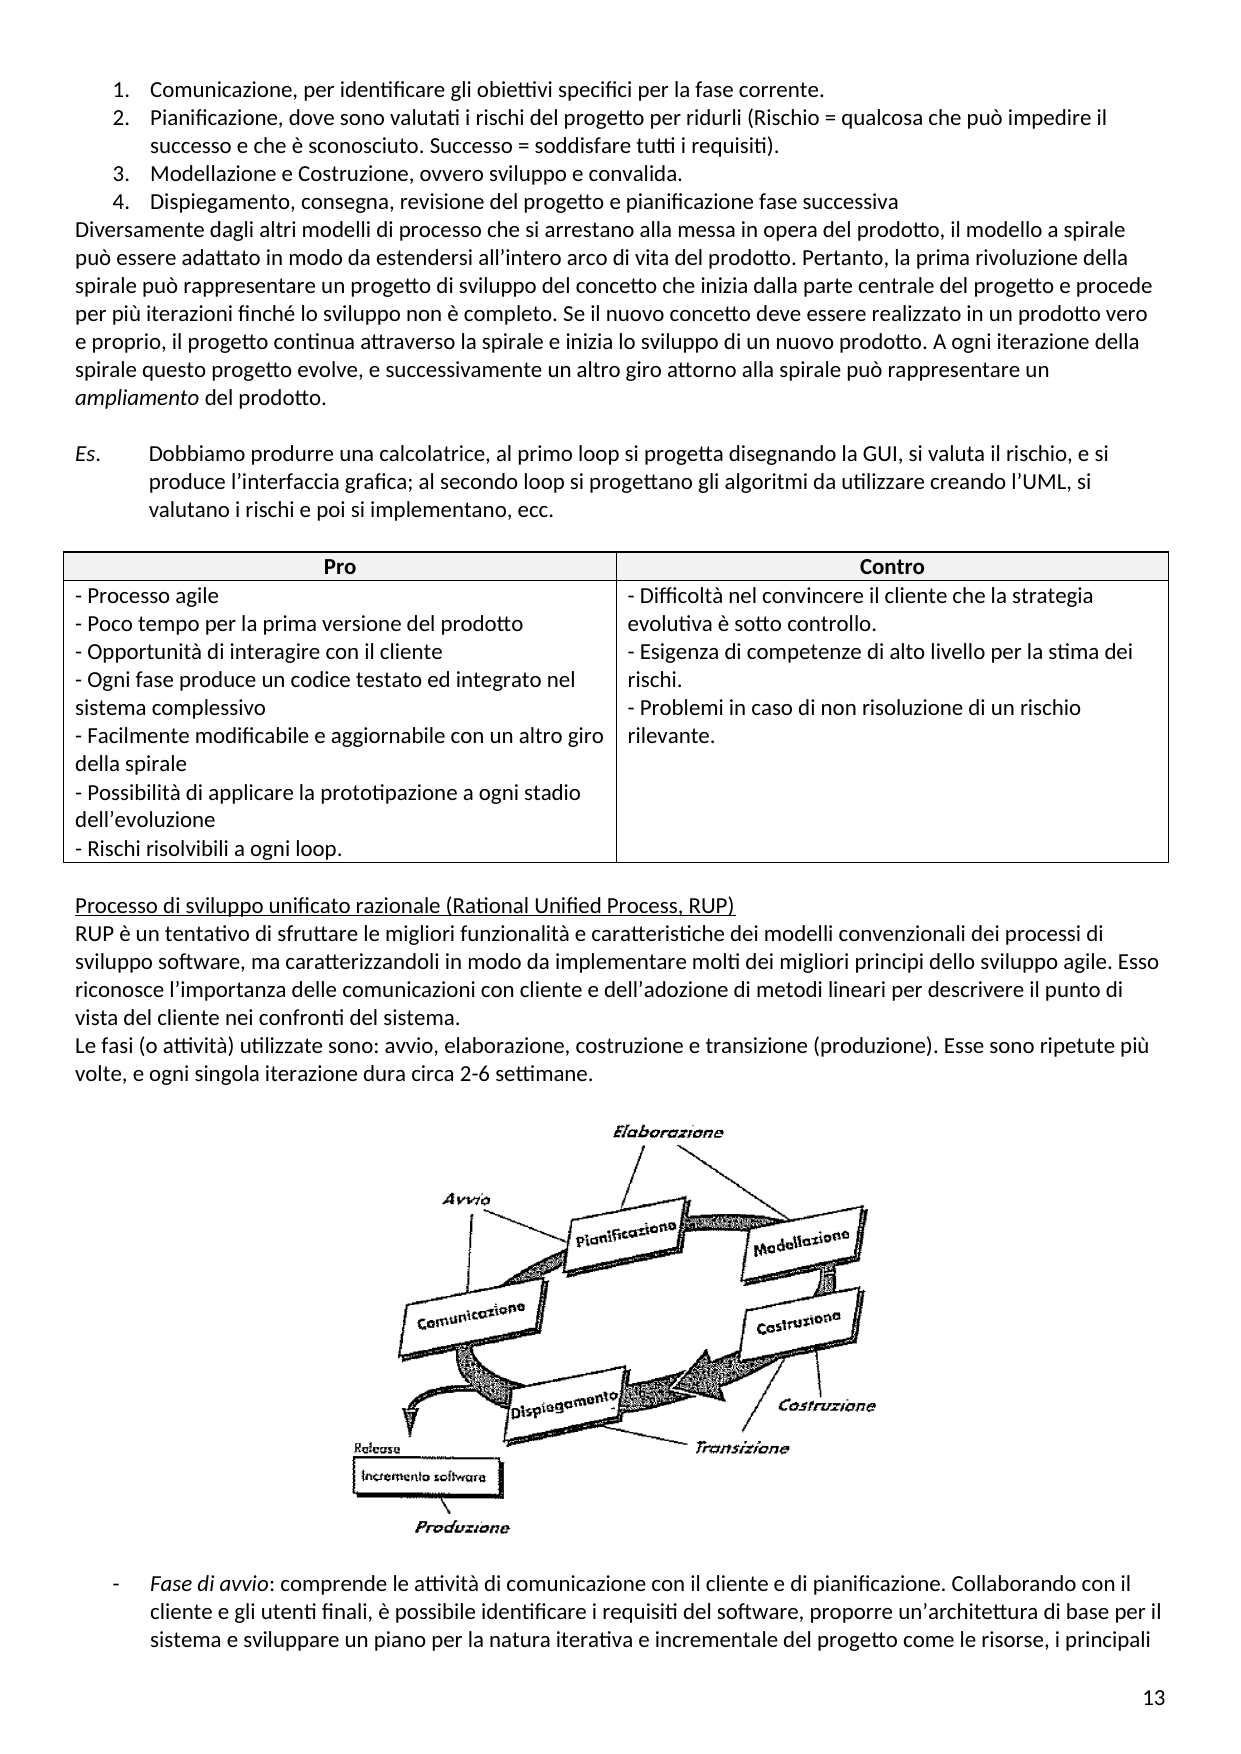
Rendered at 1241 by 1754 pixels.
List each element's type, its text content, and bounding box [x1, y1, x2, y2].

text RUP è un tentativo di sfruttare le migliori funzionalità e caratteristiche dei modelli convenzionali dei processi di sviluppo software, ma caratterizzandoli in modo da implementare molti dei migliori principi dello sviluppo agile. Esso riconosce l’importanza delle comunicazioni con cliente e dell’adozione di metodi lineari per descrivere il punto di vista del cliente nei confronti del sistema. [75, 919, 1165, 1031]
table_cell - Difficoltà nel convincere il cliente che la strategia evolutiva è sotto controllo. - Esigenza di competenze di alto livello per la stima dei rischi. - Problemi in caso di non risoluzione di un rischio rilevante. [617, 581, 1168, 862]
list Comunicazione, per identificare gli obiettivi specifici per la fase corrente. [112, 75, 1165, 103]
list Modellazione e Costruzione, ovvero sviluppo e convalida. [112, 159, 1165, 187]
table_cell - Processo agile - Poco tempo per la prima versione del prodotto - Opportunità di interagire con il cliente - Ogni fase produce un codice testato ed integrato nel sistema complessivo - Facilmente modificabile e aggiornabile con un altro giro della spirale - Possibilità di applicare la prototipazione a ogni stadio dell’evoluzione - Rischi risolvibili a ogni loop. [64, 581, 616, 862]
picture [342, 1115, 899, 1541]
list Pianificazione, dove sono valutati i rischi del progetto per ridurli (Rischio = qualcosa che può impedire il successo e che è sconosciuto. Successo = soddisfare tutti i requisiti). [112, 103, 1165, 159]
text Diversamente dagli altri modelli di processo che si arrestano alla messa in opera del prodotto, il modello a spirale può essere adattato in modo da estendersi all’intero arco di vita del prodotto. Pertanto, la prima rivoluzione della spirale può rappresentare un progetto di sviluppo del concetto che inizia dalla parte centrale del progetto e procede per più iterazioni finché lo sviluppo non è completo. Se il nuovo concetto deve essere realizzato in un prodotto vero e proprio, il progetto continua attraverso la spirale e inizia lo sviluppo di un nuovo prodotto. A ogni iterazione della spirale questo progetto evolve, e successivamente un altro giro attorno alla spirale può rappresentare un ampliamento del prodotto. [75, 215, 1165, 411]
text Le fasi (o attività) utilizzate sono: avvio, elaborazione, costruzione e transizione (produzione). Esse sono ripetute più volte, e ogni singola iterazione dura circa 2-6 settimane. [75, 1031, 1165, 1087]
text Processo di sviluppo unificato razionale (Rational Unified Process, RUP) [75, 891, 1165, 919]
text Es. Dobbiamo produrre una calcolatrice, al primo loop si progetta disegnando la GUI, si valuta il rischio, e si produce l’interfaccia grafica; al secondo loop si progettano gli algoritmi da utilizzare creando l’UML, si valutano i rischi e poi si implementano, ecc. [75, 439, 1165, 523]
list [112, 1569, 1165, 1653]
table_header Contro [617, 553, 1168, 580]
table_header Pro [64, 553, 616, 580]
list Dispiegamento, consegna, revisione del progetto e pianificazione fase successiva [112, 187, 1165, 215]
